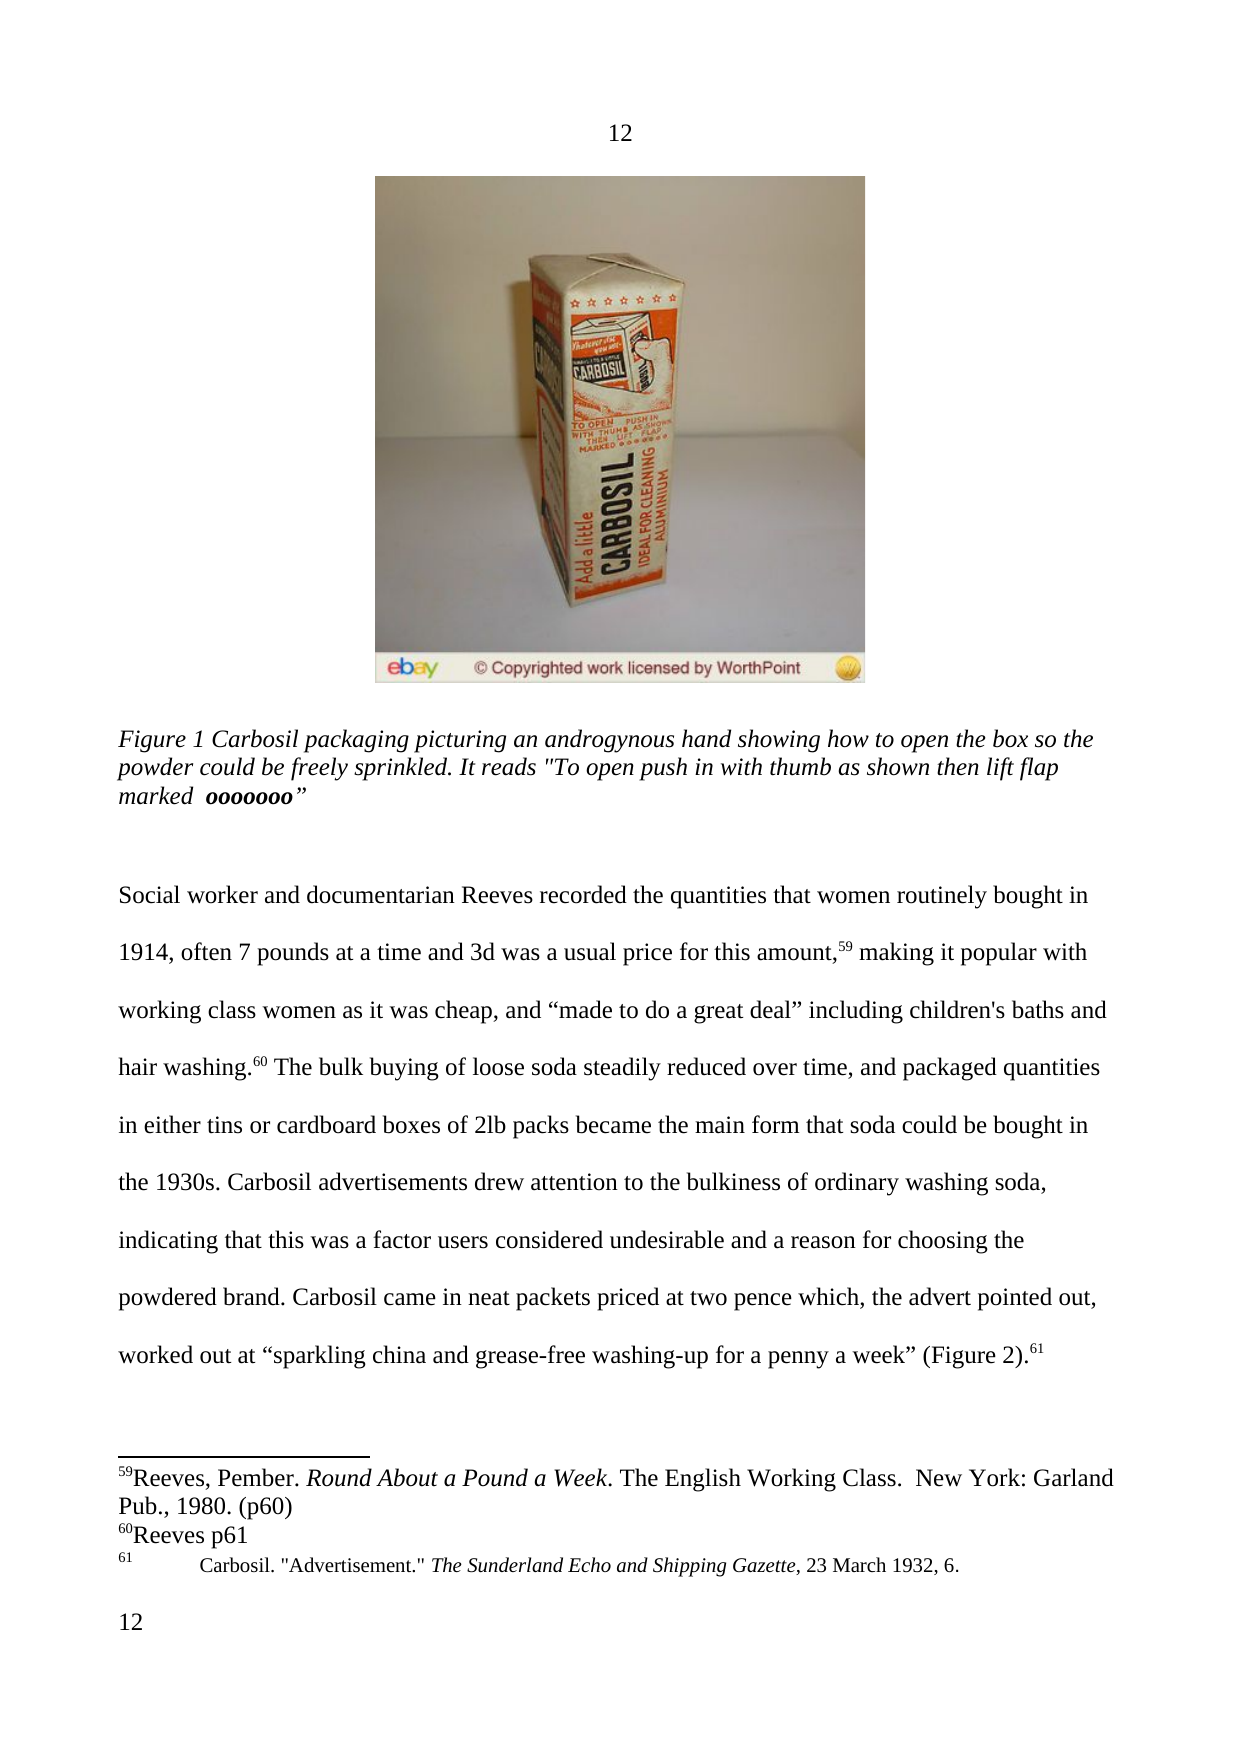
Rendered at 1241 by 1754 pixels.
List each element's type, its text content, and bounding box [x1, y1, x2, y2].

picture [375, 176, 866, 683]
text Figure 1 Carbosil packaging picturing an androgynous hand showing how to open the box so the powder could be freely sprinkled. It reads "To open push in with thumb as shown then lift flap marked ooooooo” [118, 724, 1122, 810]
text Social worker and documentarian Reeves recorded the quantities that women routinely bought in 1914, often 7 pounds at a time and 3d was a usual price for this amount, making it popular with working class women as it was cheap, and “made to do a great deal” including children's baths and hair washing. The bulk buying of loose soda steadily reduced over time, and packaged quantities in either tins or cardboard boxes of 2lb packs became the main form that soda could be bought in the 1930s. Carbosil advertisements drew attention to the bulkiness of ordinary washing soda, indicating that this was a factor users considered undesirable and a reason for choosing the powdered brand. Carbosil came in neat packets priced at two pence which, the advert pointed out, worked out at “sparkling china and grease-free washing-up for a penny a week” (Figure 2). [118, 880, 1122, 1369]
